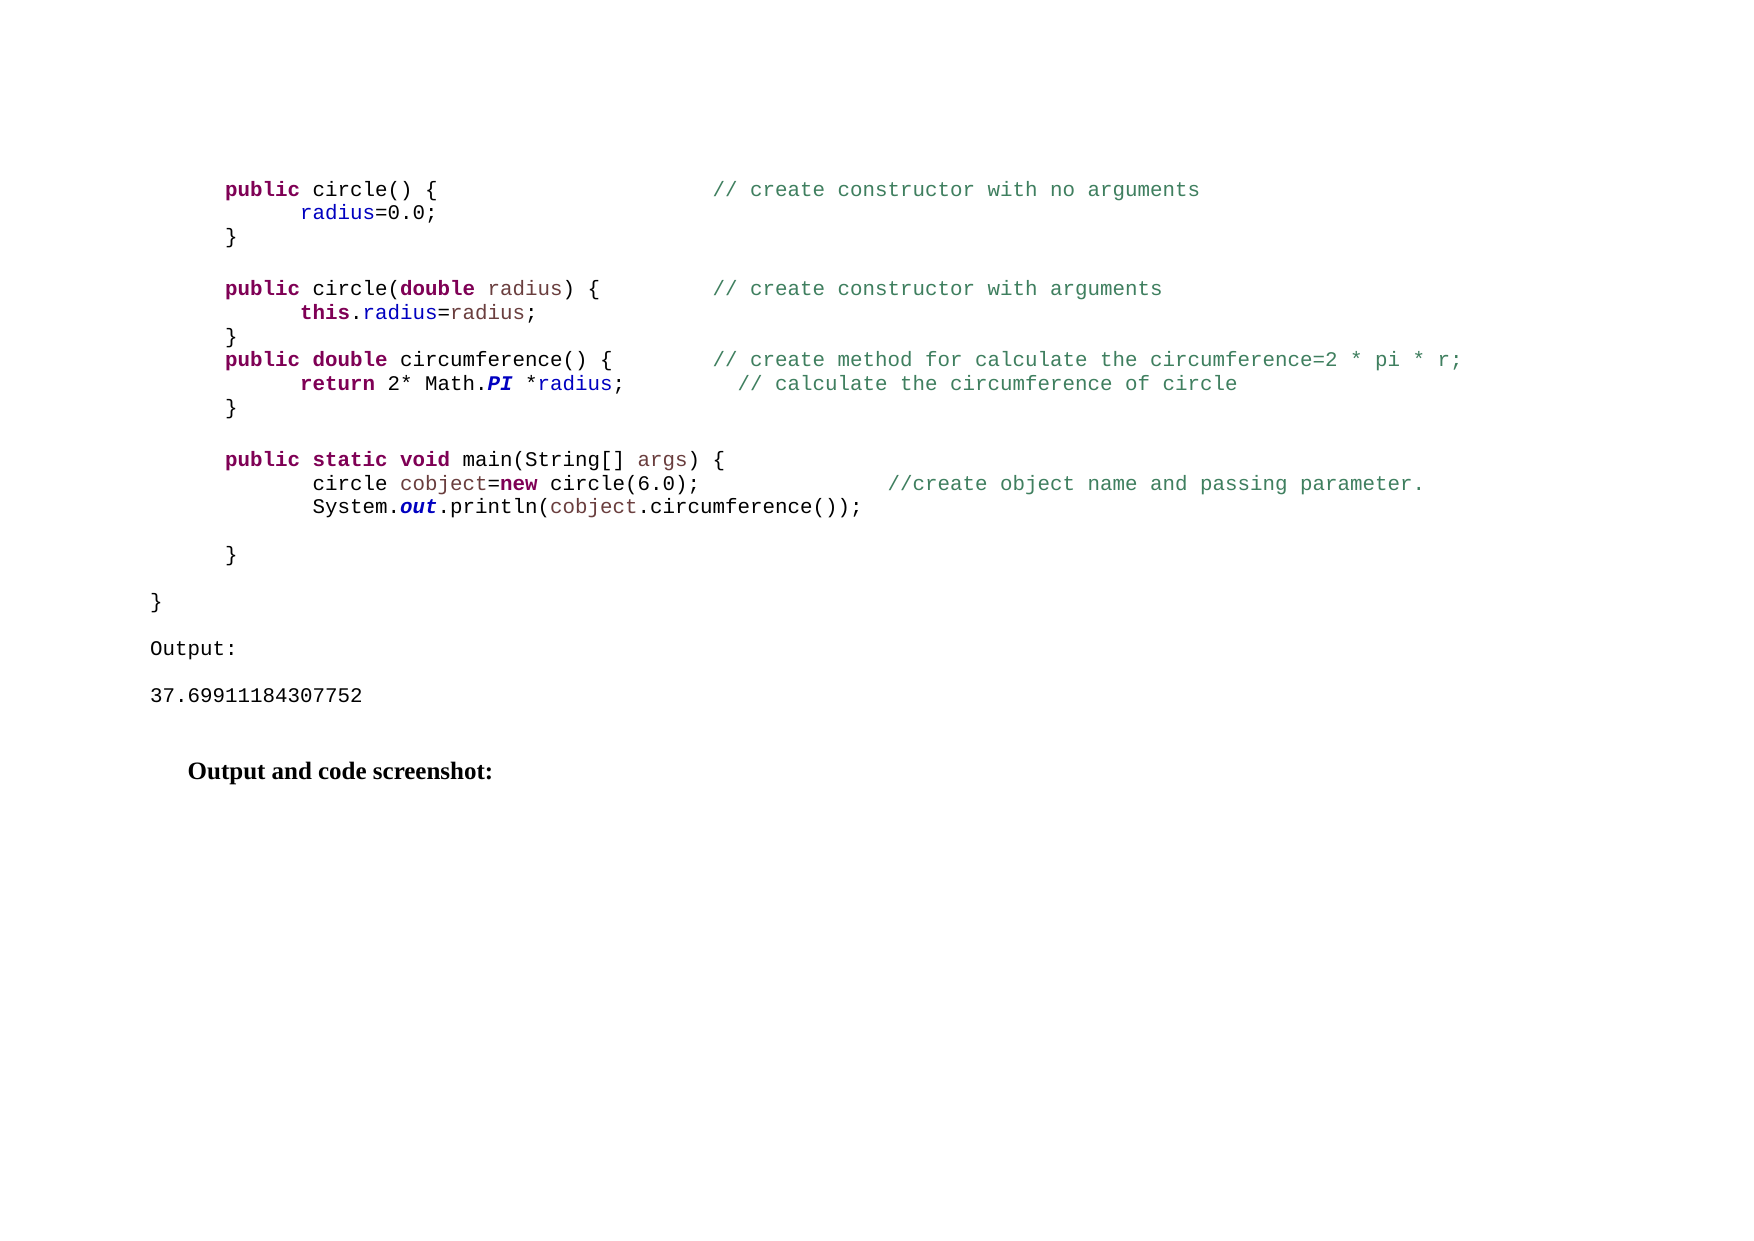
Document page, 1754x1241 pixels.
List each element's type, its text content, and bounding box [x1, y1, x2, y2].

text } [150, 591, 1604, 614]
text public static void main(String[] args) { [150, 449, 1604, 473]
text System.out.println(cobject.circumference()); [150, 496, 1604, 520]
text radius=0.0; [150, 202, 1604, 226]
text } [150, 326, 1604, 349]
text 37.69911184307752 [150, 686, 1604, 709]
text public circle() { // create constructor with no arguments [150, 179, 1604, 202]
text return 2* Math.PI *radius; // calculate the circumference of circle [150, 373, 1604, 397]
text } [150, 544, 1604, 567]
text } [150, 397, 1604, 420]
text circle cobject=new circle(6.0); //create object name and passing parameter. [150, 473, 1604, 496]
text Output: [150, 638, 1604, 662]
text } [150, 226, 1604, 250]
text public circle(double radius) { // create constructor with arguments [150, 278, 1604, 302]
list Output and code screenshot: [187, 756, 1604, 785]
text public double circumference() { // create method for calculate the circumference=2 * pi * r; [150, 349, 1604, 373]
text this.radius=radius; [150, 302, 1604, 326]
